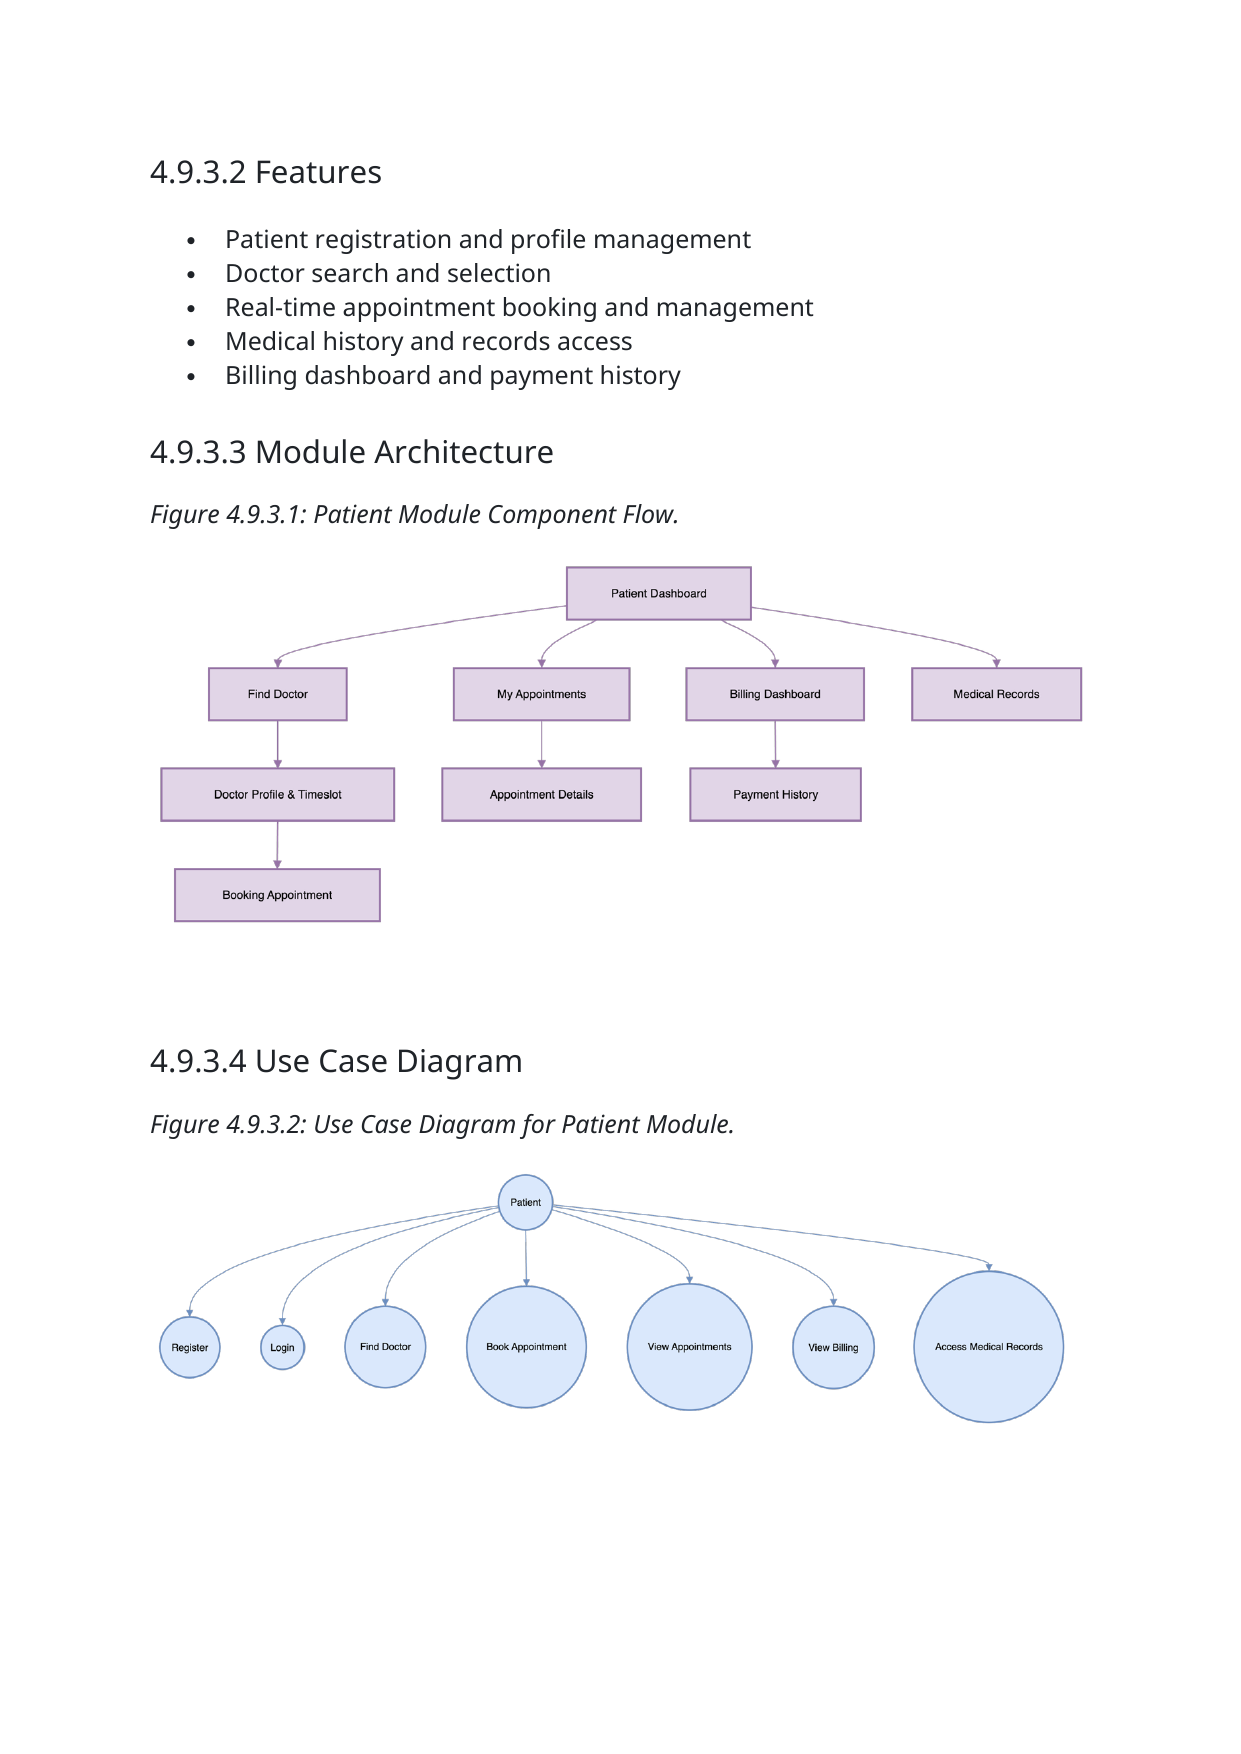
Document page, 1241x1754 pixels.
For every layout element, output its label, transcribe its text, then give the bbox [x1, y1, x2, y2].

text Figure 4.9.3.2: Use Case Diagram for Patient Module. [150, 1107, 1090, 1141]
list Doctor search and selection [187, 256, 1090, 290]
picture [150, 1166, 1072, 1431]
subtitle 4.9.3.3 Module Architecture [150, 429, 1090, 472]
list Real-time appointment booking and management [187, 290, 1090, 324]
list Billing dashboard and payment history [187, 358, 1090, 392]
list Patient registration and profile management [187, 222, 1090, 256]
subtitle 4.9.3.2 Features [150, 150, 1090, 193]
list Medical history and records access [187, 324, 1090, 358]
subtitle 4.9.3.4 Use Case Diagram [150, 1039, 1090, 1082]
picture [150, 556, 1091, 931]
text Figure 4.9.3.1: Patient Module Component Flow. [150, 497, 1090, 531]
